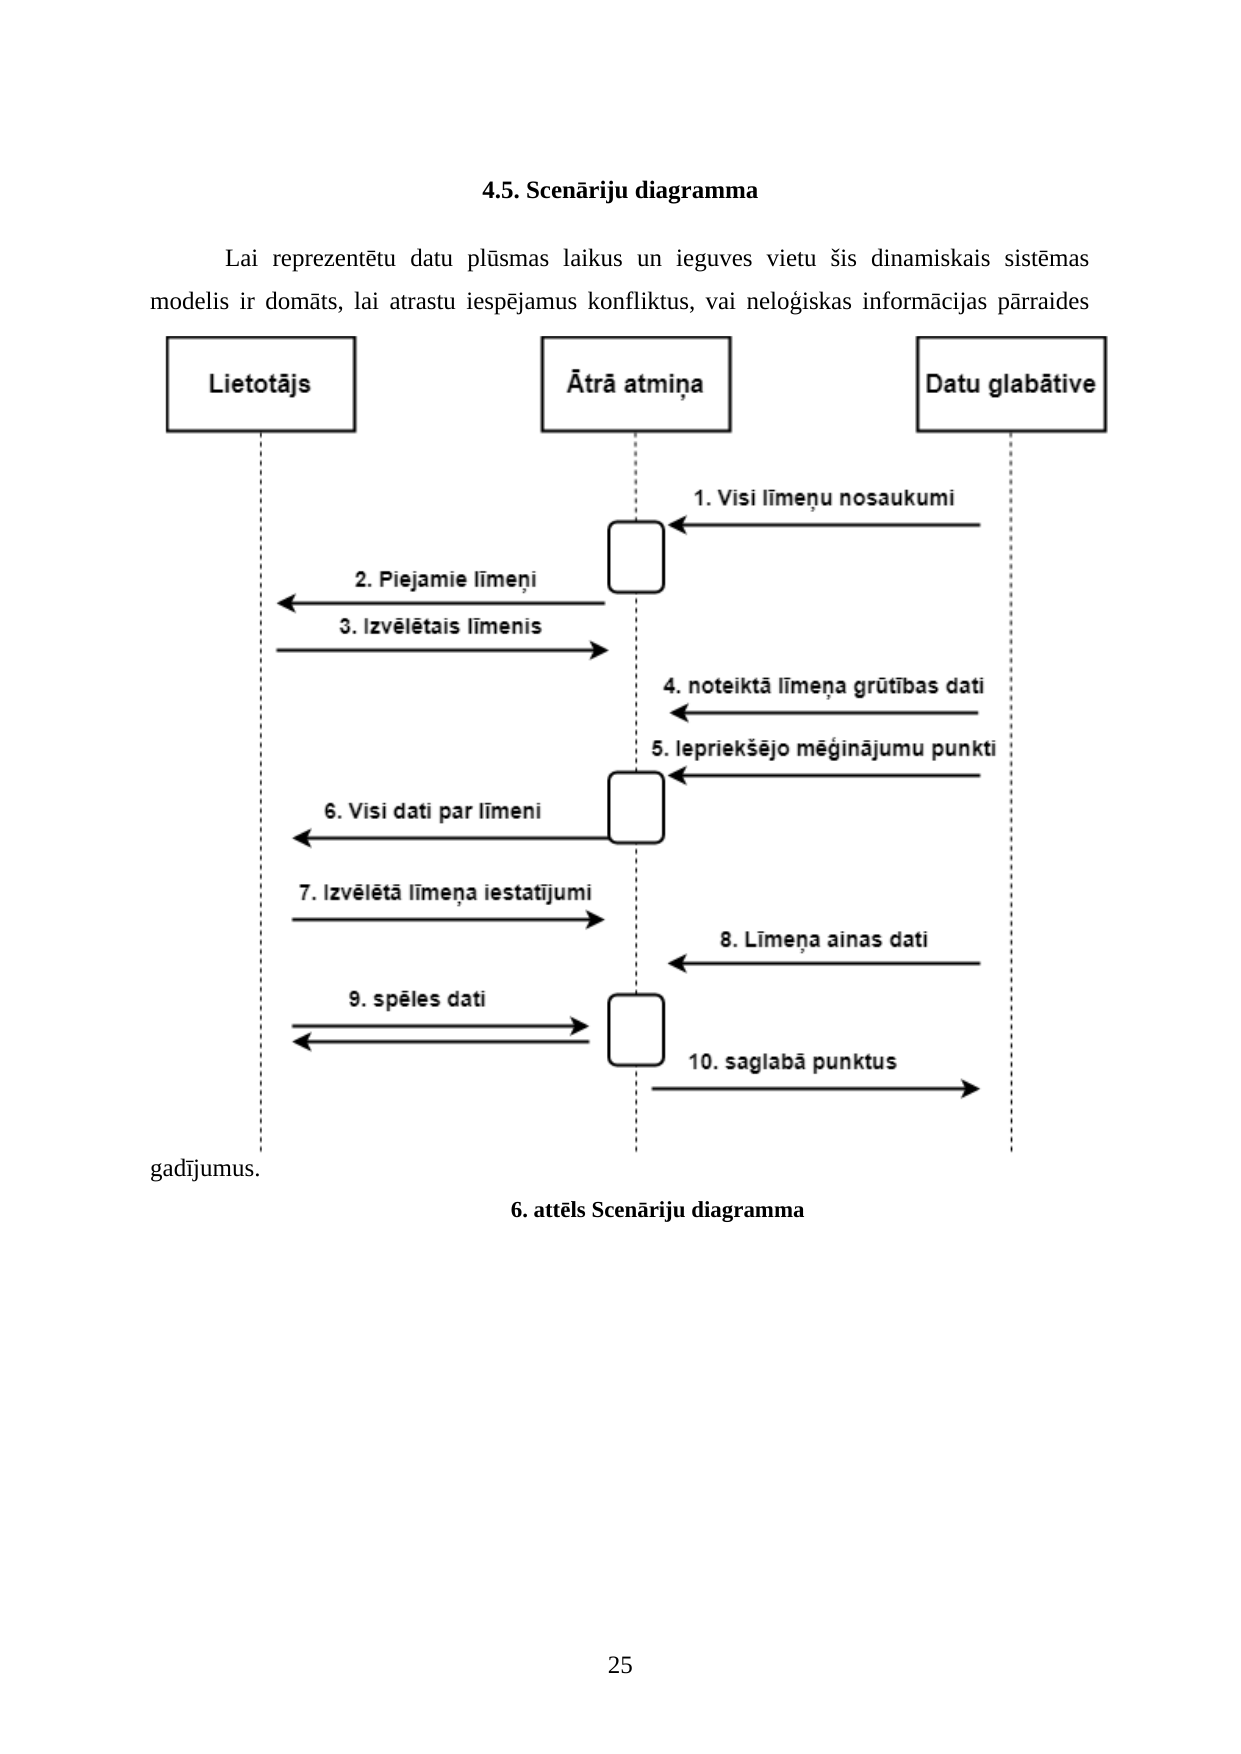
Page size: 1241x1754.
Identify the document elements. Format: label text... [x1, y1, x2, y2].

picture [165, 336, 1108, 1154]
subtitle 4.5. Scenāriju diagramma [150, 175, 1090, 204]
text 6. attēls Scenāriju diagramma [150, 1196, 1090, 1223]
